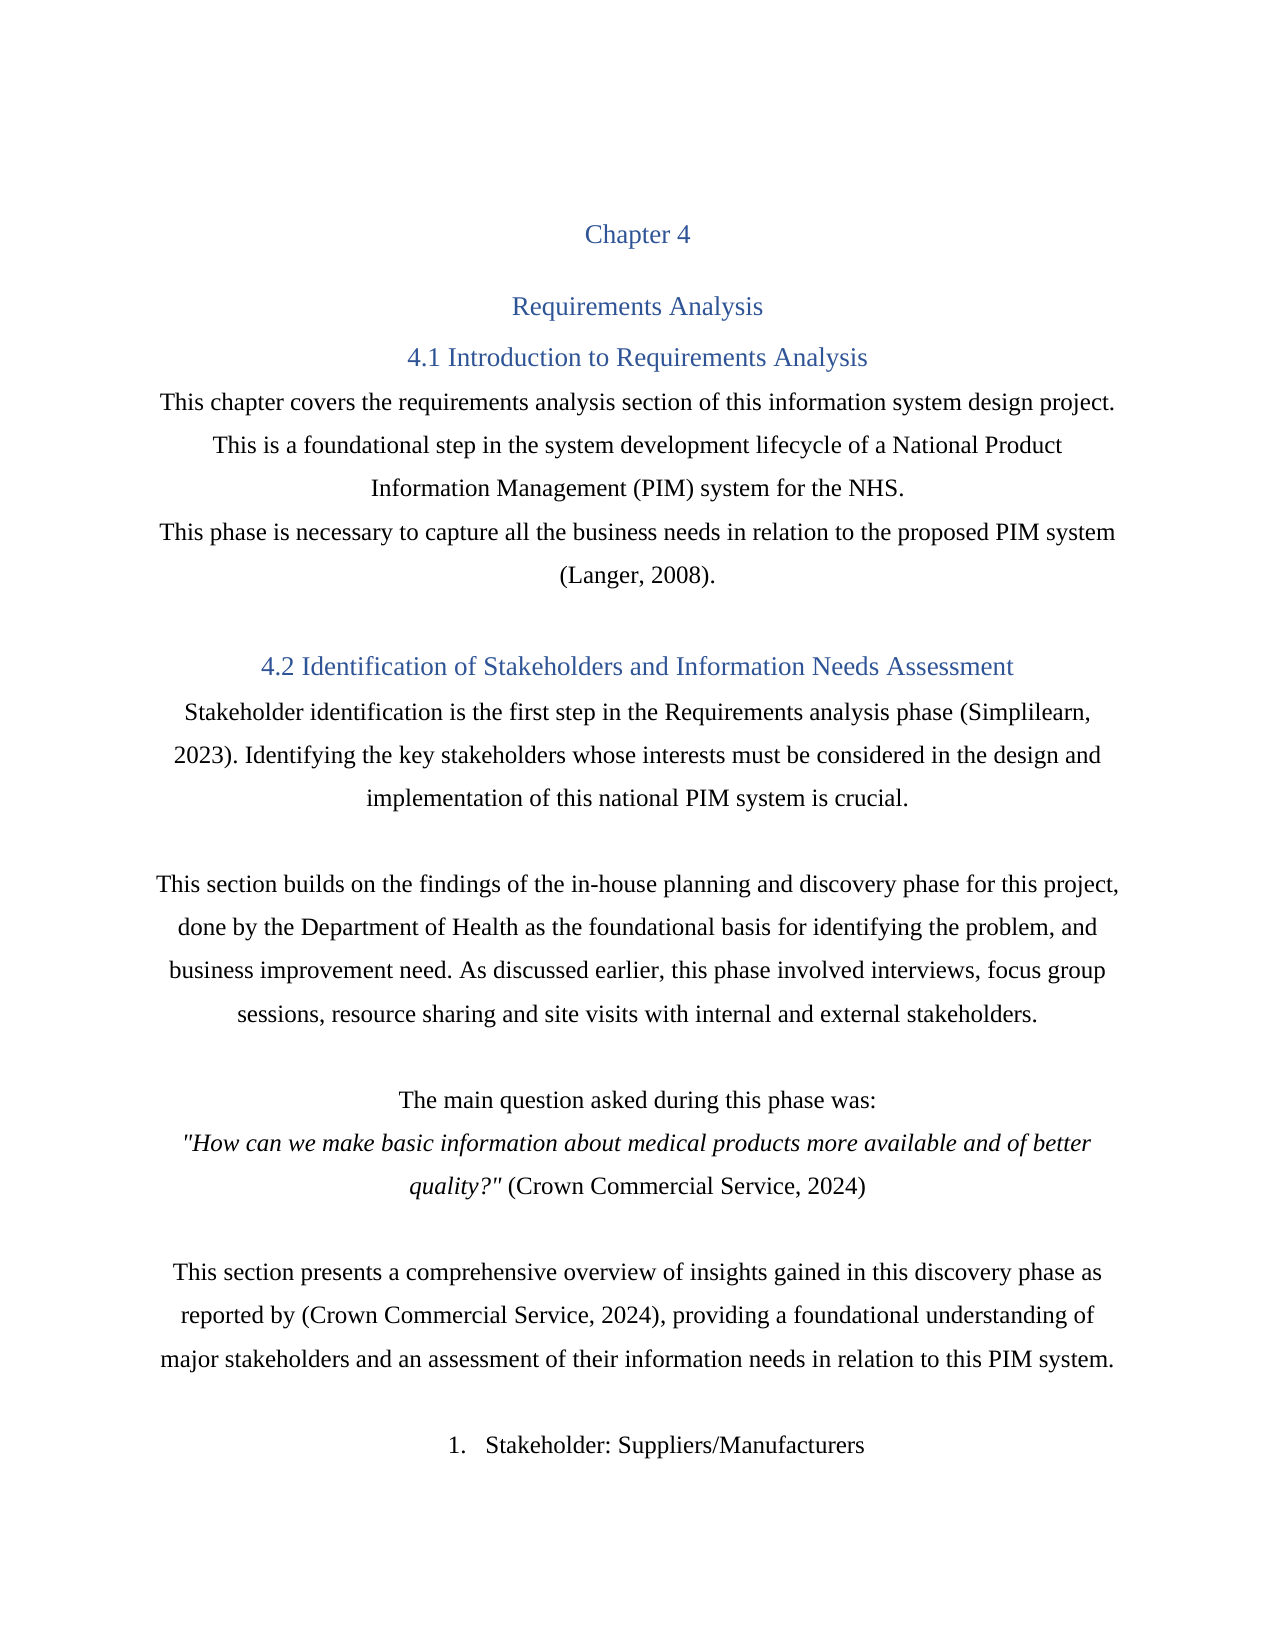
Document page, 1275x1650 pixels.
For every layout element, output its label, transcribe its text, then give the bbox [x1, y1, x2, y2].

subtitle 4.2 Identification of Stakeholders and Information Needs Assessment [150, 650, 1125, 681]
text This section builds on the findings of the in-house planning and discovery phase for this project, done by the Department of Health as the foundational basis for identifying the problem, and business improvement need. As discussed earlier, this phase involved interviews, focus group sessions, resource sharing and site visits with internal and external stakeholders. [150, 869, 1125, 1027]
text This section presents a comprehensive overview of insights gained in this discovery phase as reported by , providing a foundational understanding of major stakeholders and an assessment of their information needs in relation to this PIM system. [150, 1257, 1125, 1372]
text This chapter covers the requirements analysis section of this information system design project. This is a foundational step in the system development lifecycle of a National Product Information Management (PIM) system for the NHS. [150, 387, 1125, 502]
text Stakeholder identification is the first step in the Requirements analysis phase. Identifying the key stakeholders whose interests must be considered in the design and implementation of this national PIM system is crucial. [150, 697, 1125, 812]
subtitle Requirements Analysis [150, 290, 1125, 321]
subtitle 4.1 Introduction to Requirements Analysis [150, 341, 1125, 372]
text This phase is necessary to capture all the business needs in relation to the proposed PIM system . [150, 517, 1125, 588]
text The main question asked during this phase was: [150, 1085, 1125, 1114]
list Stakeholder: Suppliers/Manufacturers [187, 1430, 1125, 1459]
subtitle Chapter 4 [150, 218, 1125, 249]
text "How can we make basic information about medical products more available and of better quality?" [150, 1128, 1125, 1200]
